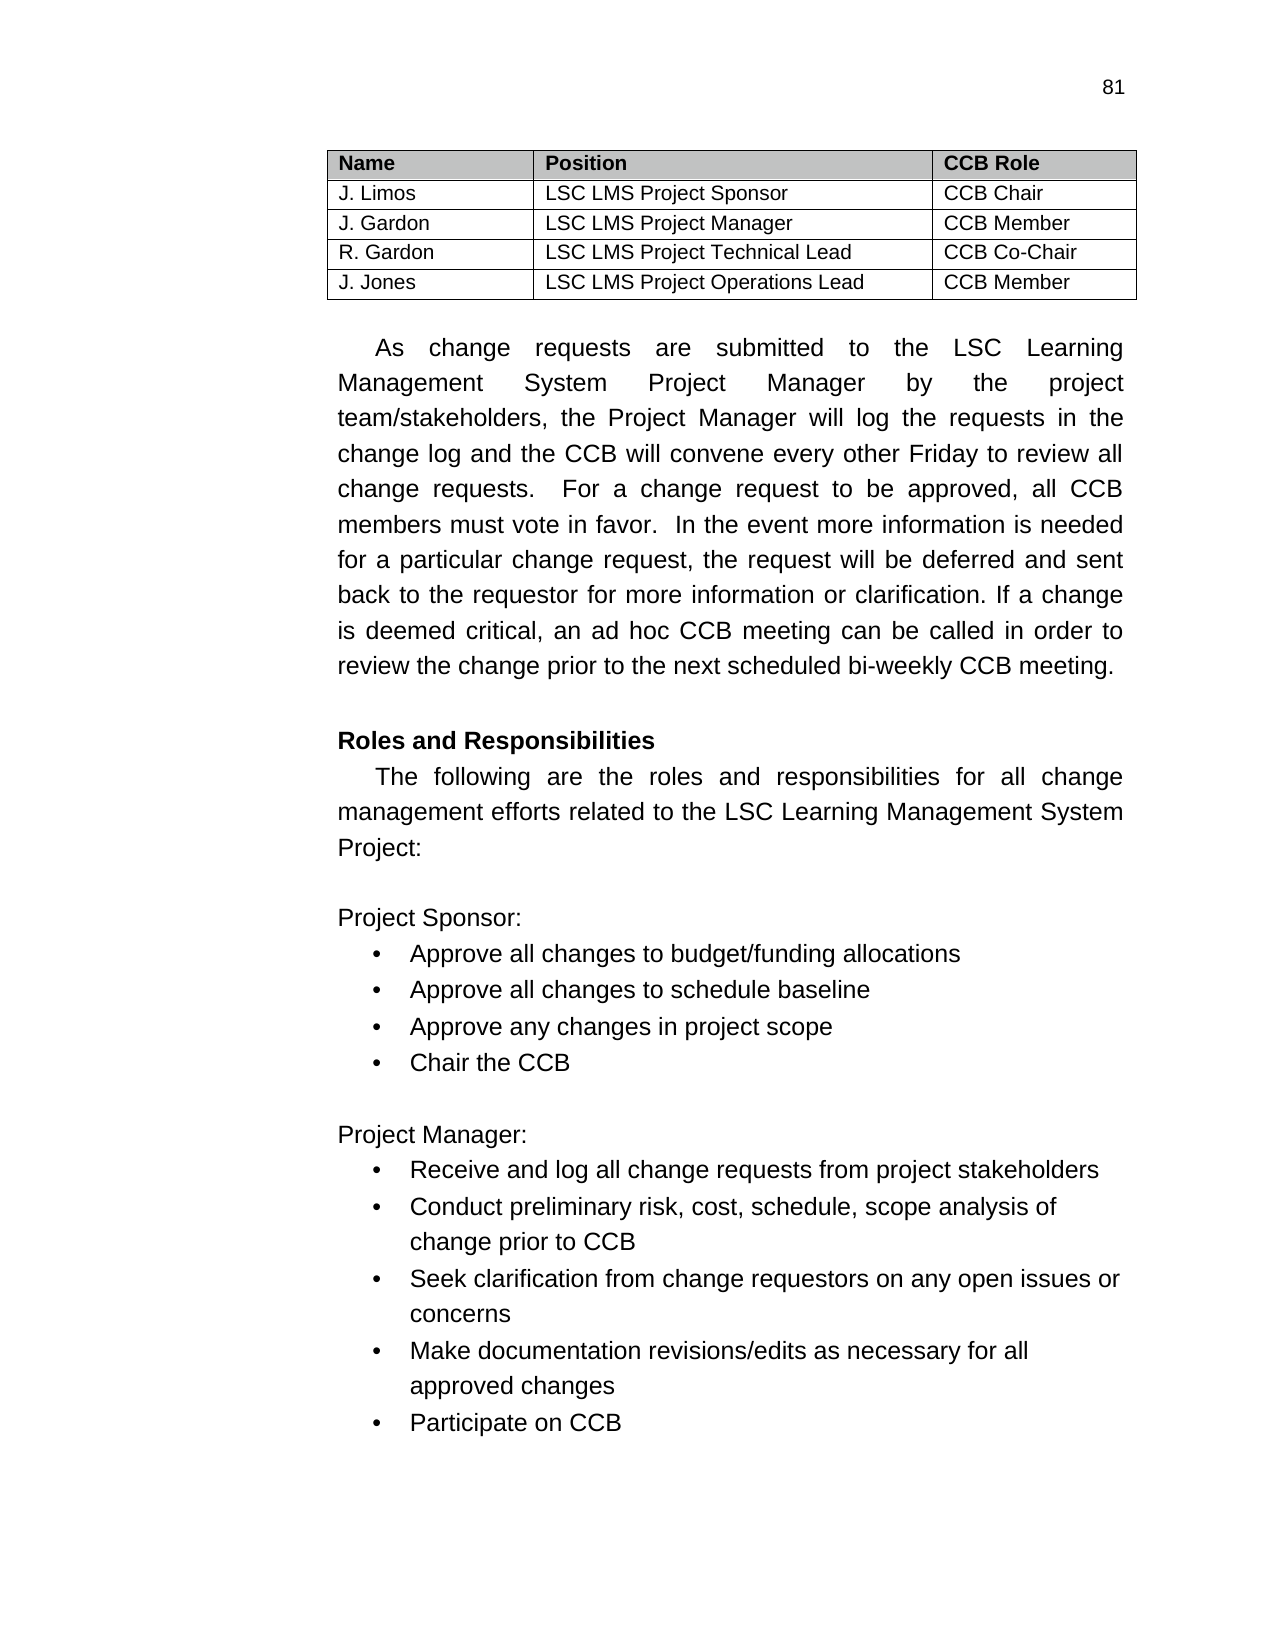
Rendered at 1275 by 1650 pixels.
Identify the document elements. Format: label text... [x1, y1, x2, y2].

table_cell J. Limos [328, 181, 533, 209]
list Approve all changes to budget/funding allocations [372, 932, 1125, 967]
table_header Position [534, 151, 932, 179]
list Approve any changes in project scope [372, 1005, 1125, 1040]
list Participate on CCB [372, 1401, 1125, 1436]
text As change requests are submitted to the LSC Learning Management System Project Manager by the project team/stakeholders, the Project Manager will log the requests in the change log and the CCB will convene every other Friday to review all change requests. For a change request to be approved, all CCB members must vote in favor. In the event more information is needed for a particular change request, the request will be deferred and sent back to the requestor for more information or clarification. If a change is deemed critical, an ad hoc CCB meeting can be called in order to review the change prior to the next scheduled bi-weekly CCB meeting. [337, 326, 1125, 680]
table_cell CCB Member [933, 270, 1136, 299]
table_cell CCB Member [933, 210, 1136, 239]
table_header CCB Role [933, 151, 1136, 179]
list Approve all changes to schedule baseline [372, 968, 1125, 1004]
table_cell CCB Chair [933, 181, 1136, 209]
text Project Sponsor: [337, 897, 1125, 932]
list Seek clarification from change requestors on any open issues or concerns [372, 1257, 1125, 1328]
table_cell J. Jones [328, 270, 533, 299]
table_cell LSC LMS Project Technical Lead [534, 240, 932, 269]
table_cell R. Gardon [328, 240, 533, 269]
table_cell LSC LMS Project Sponsor [534, 181, 932, 209]
list Make documentation revisions/edits as necessary for all approved changes [372, 1329, 1125, 1400]
list Chair the CCB [372, 1041, 1125, 1077]
table_cell CCB Co-Chair [933, 240, 1136, 269]
table_cell LSC LMS Project Operations Lead [534, 270, 932, 299]
table_header Name [328, 151, 533, 179]
table_cell J. Gardon [328, 210, 533, 239]
table_cell LSC LMS Project Manager [534, 210, 932, 239]
text The following are the roles and responsibilities for all change management efforts related to the LSC Learning Management System Project: [337, 755, 1125, 861]
list Receive and log all change requests from project stakeholders [372, 1149, 1125, 1184]
subtitle Roles and Responsibilities [337, 719, 1125, 755]
text Project Manager: [337, 1113, 1125, 1149]
list Conduct preliminary risk, cost, schedule, scope analysis of change prior to CCB [372, 1185, 1125, 1256]
